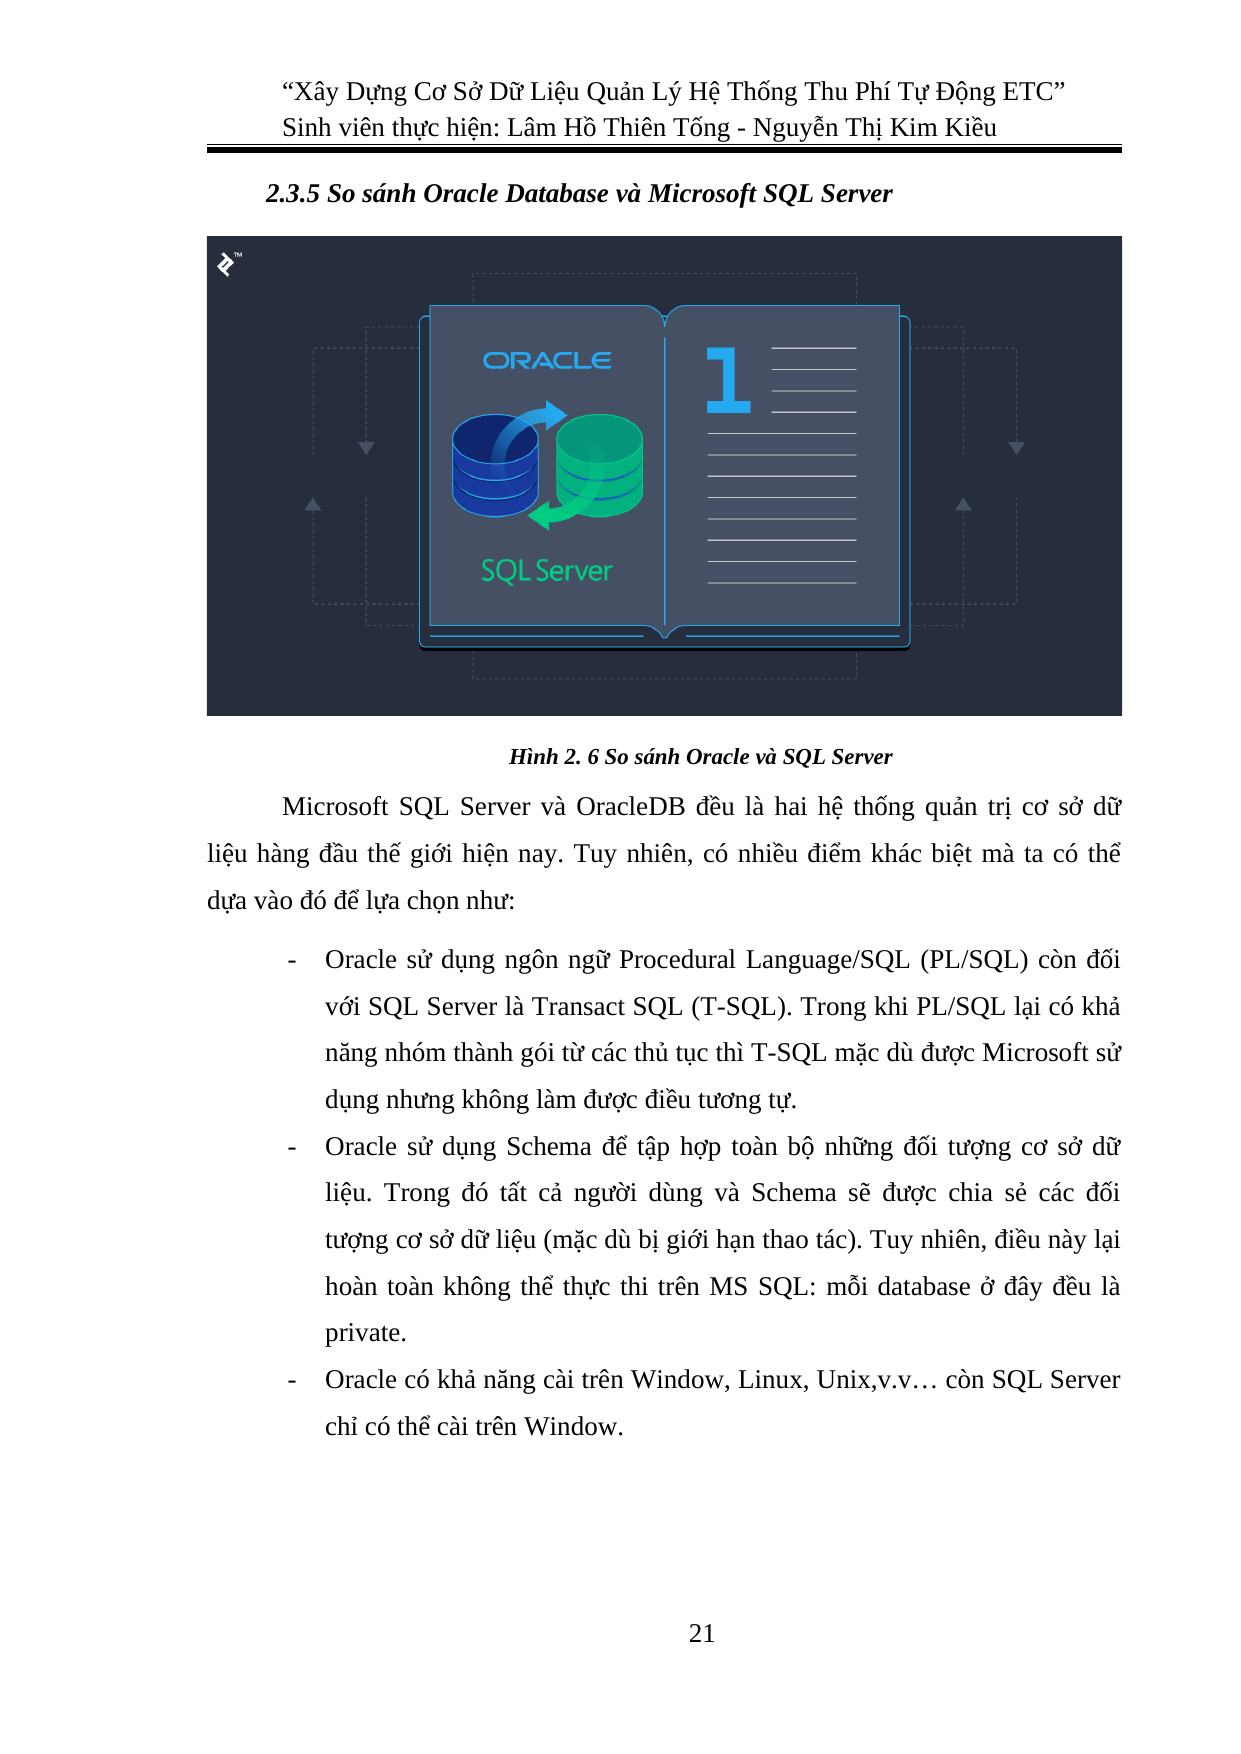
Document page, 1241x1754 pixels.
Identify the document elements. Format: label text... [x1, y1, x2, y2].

list Oracle có khả năng cài trên Window, Linux, Unix,v.v… còn SQL Server chỉ có thể cài trên Window. [287, 1363, 1122, 1441]
picture [206, 236, 1123, 716]
text So sánh Oracle Database và Microsoft SQL Server [266, 177, 1122, 208]
text Microsoft SQL Server và OracleDB đều là hai hệ thống quản trị cơ sở dữ liệu hàng đầu thế giới hiện nay. Tuy nhiên, có nhiều điểm khác biệt mà ta có thể dựa vào đó để lựa chọn như: [207, 791, 1122, 915]
list Oracle sử dụng Schema để tập hợp toàn bộ những đối tượng cơ sở dữ liệu. Trong đó tất cả người dùng và Schema sẽ được chia sẻ các đối tượng cơ sở dữ liệu (mặc dù bị giới hạn thao tác). Tuy nhiên, điều này lại hoàn toàn không thể thực thi trên MS SQL: mỗi database ở đây đều là private. [287, 1130, 1122, 1347]
list Oracle sử dụng ngôn ngữ Procedural Language/SQL (PL/SQL) còn đối với SQL Server là Transact SQL (T-SQL). Trong khi PL/SQL lại có khả năng nhóm thành gói từ các thủ tục thì T-SQL mặc dù được Microsoft sử dụng nhưng không làm được điều tương tự. [287, 943, 1122, 1114]
